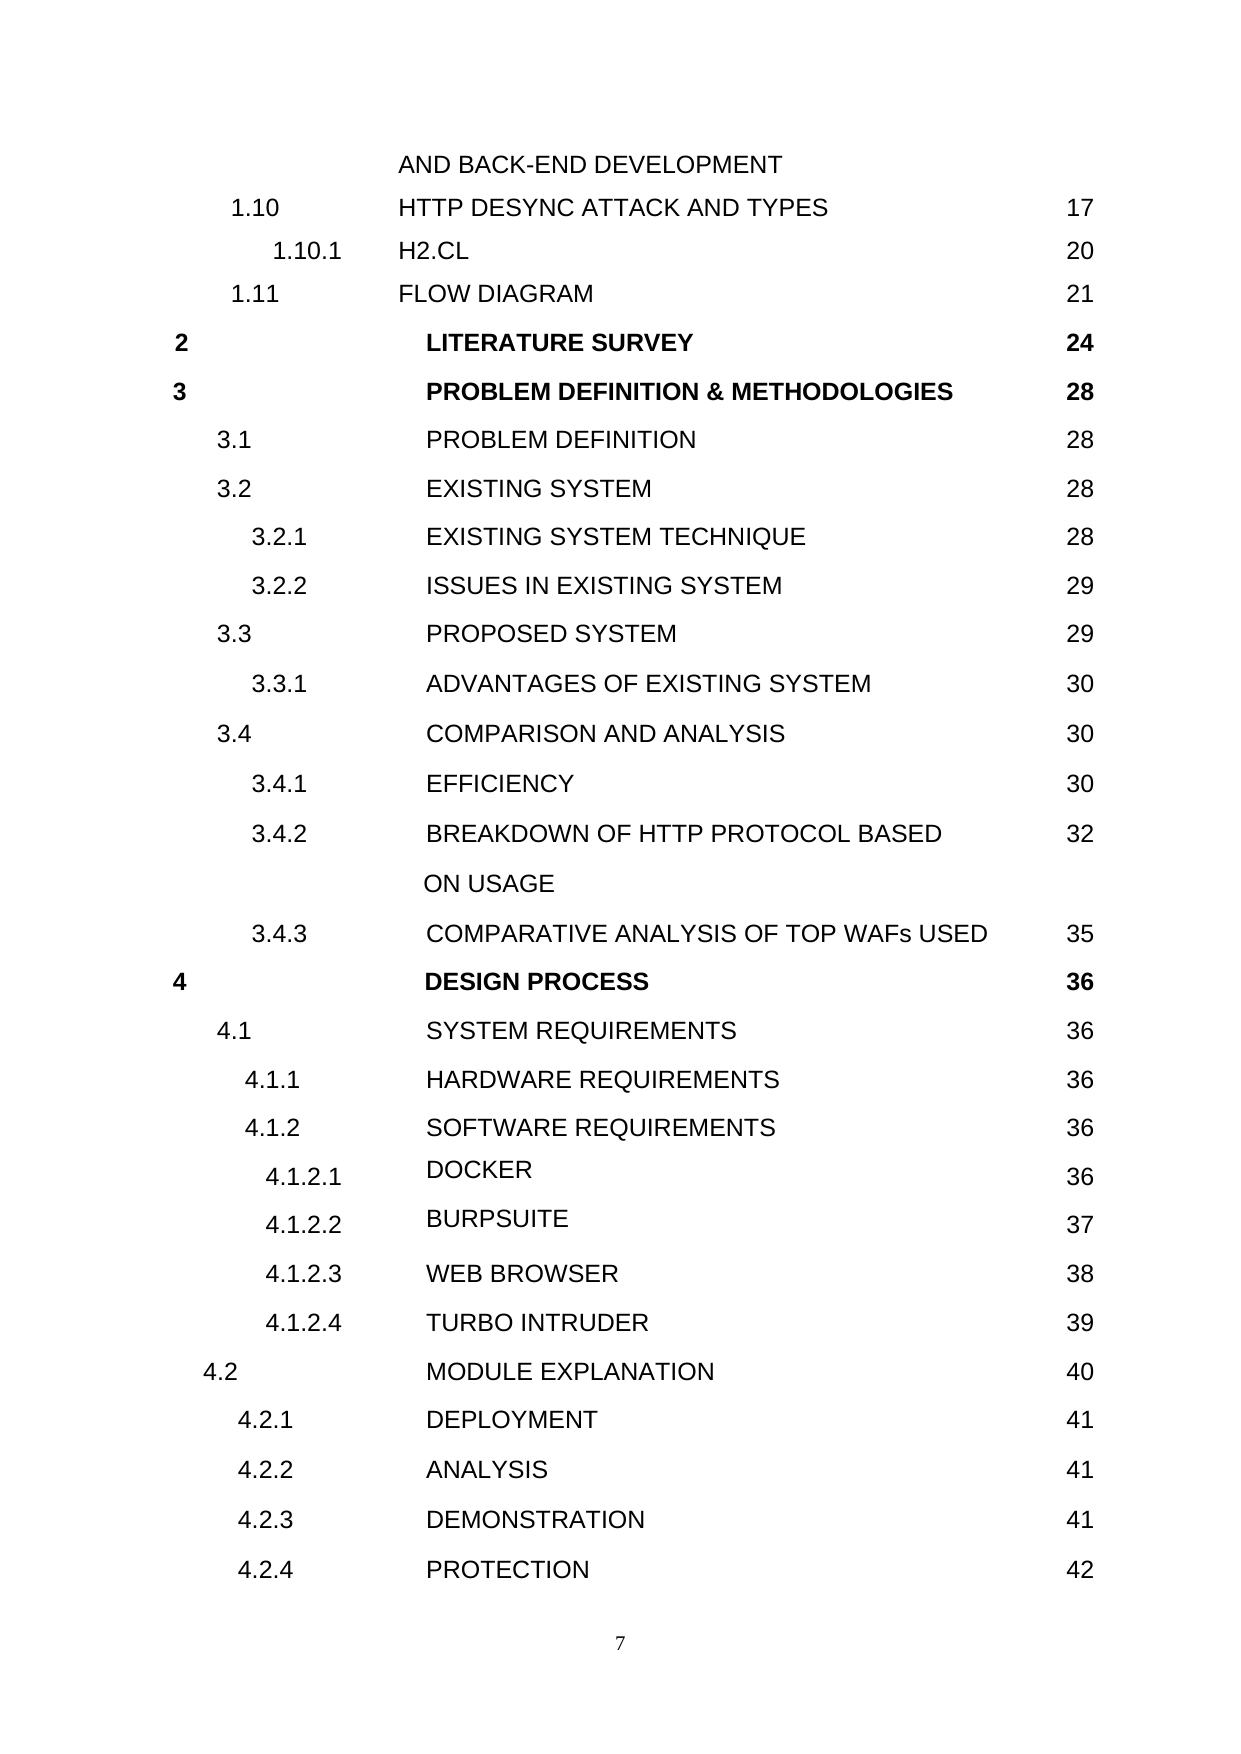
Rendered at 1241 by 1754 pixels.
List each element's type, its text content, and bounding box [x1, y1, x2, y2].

table_cell EXISTING SYSTEM TECHNIQUE [384, 516, 1059, 564]
table_cell 4.1.2 [141, 1106, 384, 1155]
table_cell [1059, 150, 1156, 321]
table_cell 3.2 [141, 467, 384, 516]
table_cell DOCKER [384, 1155, 1059, 1204]
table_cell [141, 150, 384, 321]
table_cell 41 41 41 42 42 43 [1059, 1399, 1156, 1597]
table_cell 28 [1059, 370, 1156, 418]
table_cell SYSTEM REQUIREMENTS [384, 1009, 1059, 1058]
table_cell HARDWARE REQUIREMENTS [384, 1058, 1059, 1106]
table_cell 37 [1059, 1204, 1156, 1252]
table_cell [384, 1399, 1059, 1597]
table_cell 36 [1059, 1009, 1156, 1058]
table_cell 28 [1059, 467, 1156, 516]
table_cell 4.1.2.3 [141, 1252, 384, 1301]
table_cell 4.1.2.2 [141, 1204, 384, 1252]
table_cell PROBLEM DEFINITION & METHODOLOGIES [384, 370, 1059, 418]
table_cell PROPOSED SYSTEM ADVANTAGES OF EXISTING SYSTEM COMPARISON AND ANALYSIS EFFICIENCY BREAKDOWN OF HTTP PROTOCOL BASED ON USAGE COMPARATIVE ANALYSIS OF TOP WAFs USED [384, 613, 1059, 961]
table_cell 3.3 3.3.1 3.4 3.4.1 3.4.2 3.4.3 [141, 613, 384, 961]
table_cell 3 [141, 370, 384, 418]
table_cell PROBLEM DEFINITION [384, 418, 1059, 467]
table_cell 4.2 [141, 1350, 384, 1398]
table_cell 40 [1059, 1350, 1156, 1398]
table_cell WEB BROWSER [384, 1252, 1059, 1301]
table_cell ISSUES IN EXISTING SYSTEM [384, 564, 1059, 613]
table_cell 36 [1059, 1058, 1156, 1106]
table_cell 28 [1059, 516, 1156, 564]
table_cell EXISTING SYSTEM [384, 467, 1059, 516]
table_cell LITERATURE SURVEY [384, 321, 1059, 370]
table_cell 24 [1059, 321, 1156, 370]
table_cell 29 30 30 30 32 35 [1059, 613, 1156, 961]
table_cell MODULE EXPLANATION [384, 1350, 1059, 1398]
table_cell 4.1.2.1 [141, 1155, 384, 1204]
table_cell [141, 1399, 384, 1597]
table_cell 4.1.1 [141, 1058, 384, 1106]
table_cell 36 [1059, 1155, 1156, 1204]
table_cell 28 [1059, 418, 1156, 467]
table_cell SOFTWARE REQUIREMENTS [384, 1106, 1059, 1155]
table_cell 39 [1059, 1301, 1156, 1350]
table_cell 3.2.2 [141, 564, 384, 613]
table_cell 36 [1059, 1106, 1156, 1155]
table_cell 2 [141, 321, 384, 370]
table_cell 29 [1059, 564, 1156, 613]
table_cell 36 [1059, 961, 1156, 1009]
table_cell 3.2.1 [141, 516, 384, 564]
table_cell DESIGN PROCESS [384, 961, 1059, 1009]
table_cell 4.1 [141, 1009, 384, 1058]
table_cell TURBO INTRUDER [384, 1301, 1059, 1350]
table_cell 4.1.2.4 [141, 1301, 384, 1350]
table_cell 38 [1059, 1252, 1156, 1301]
table_cell 3.1 [141, 418, 384, 467]
table_cell 4 [141, 961, 384, 1009]
table_cell BURPSUITE [384, 1204, 1059, 1252]
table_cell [384, 150, 1059, 321]
